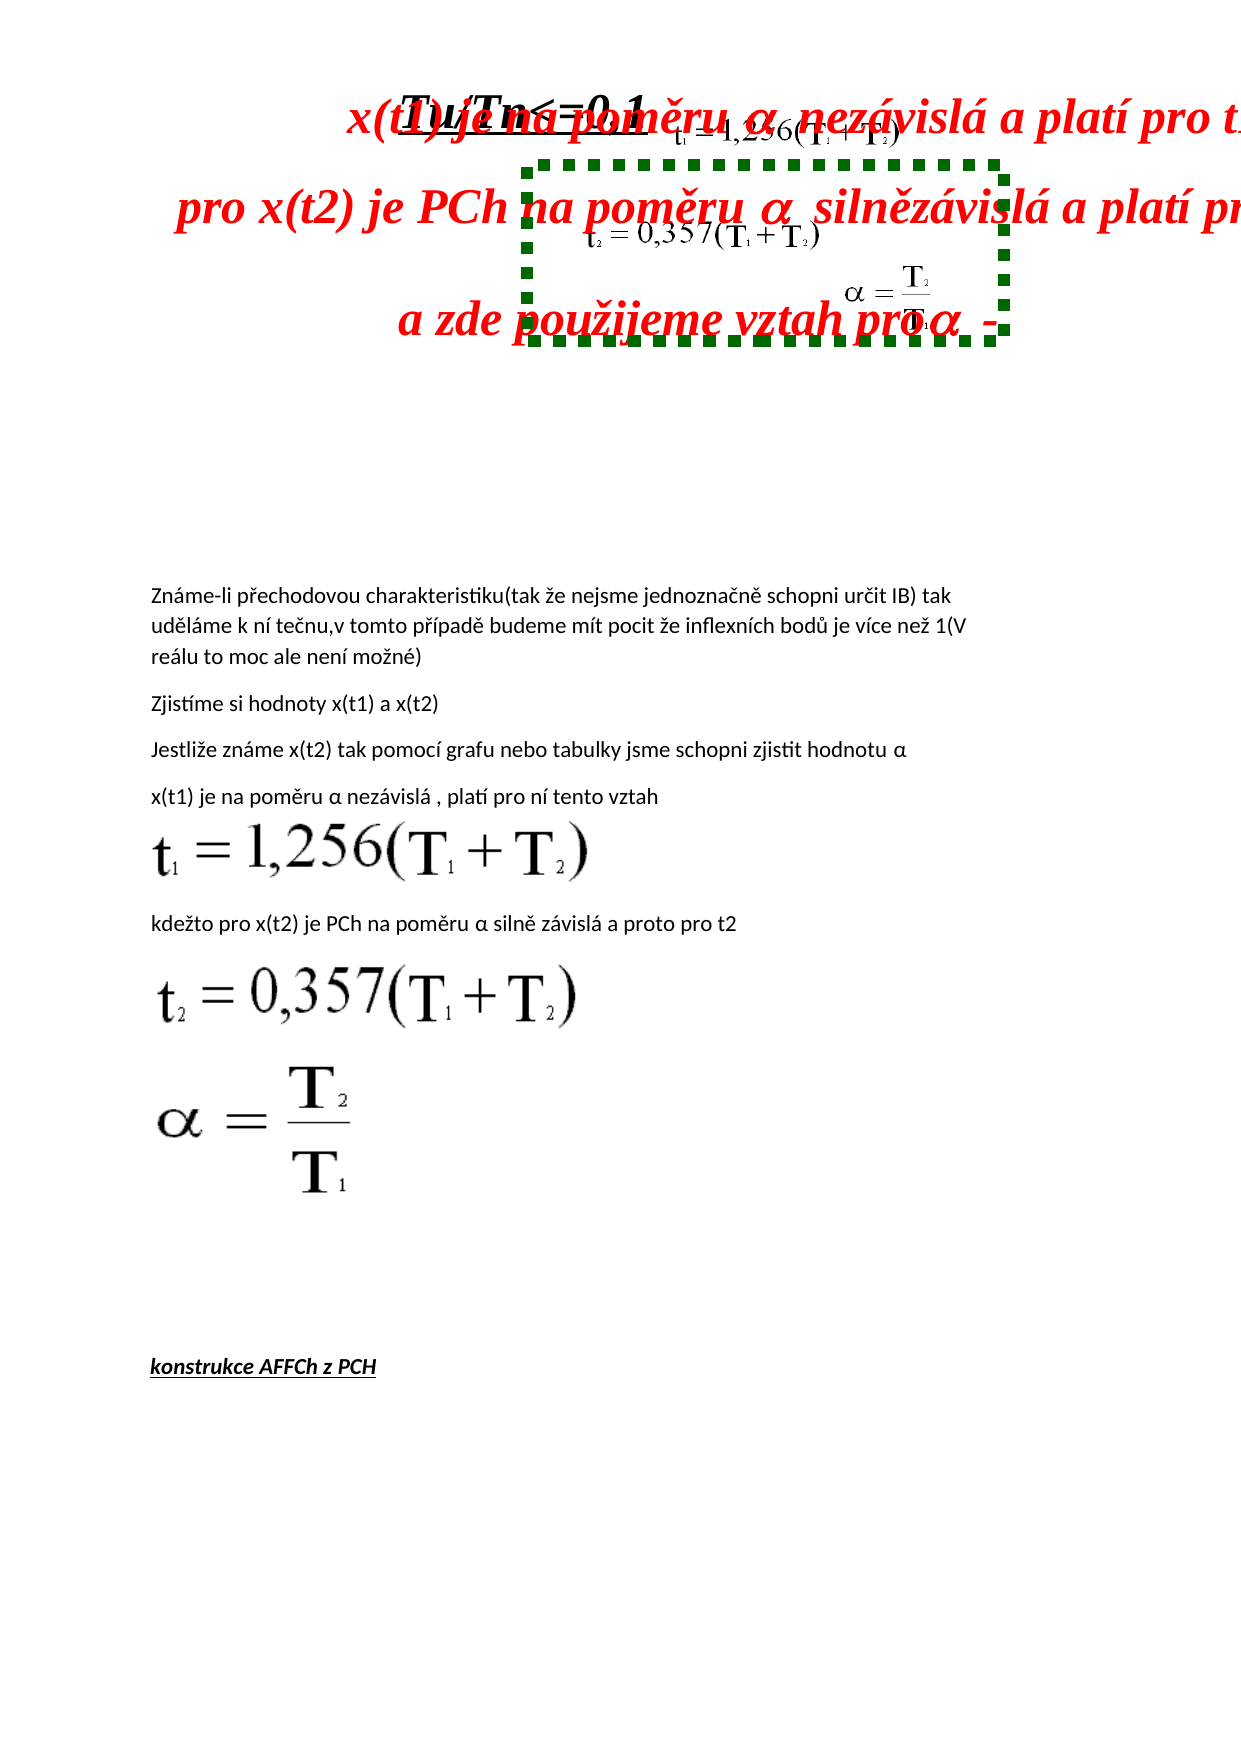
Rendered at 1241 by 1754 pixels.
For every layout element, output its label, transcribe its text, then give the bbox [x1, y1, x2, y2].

picture [768, 216, 778, 221]
picture [594, 216, 602, 221]
picture [150, 956, 583, 1040]
picture [907, 314, 917, 333]
picture [150, 1058, 370, 1208]
picture [864, 315, 873, 333]
picture [875, 113, 885, 130]
picture [581, 216, 823, 255]
picture [150, 812, 594, 891]
picture [710, 113, 720, 130]
text konstrukce AFFCh z PCH [150, 1352, 1165, 1380]
picture [671, 113, 902, 152]
picture [834, 113, 841, 121]
picture [841, 261, 938, 337]
picture [618, 216, 626, 221]
picture [753, 113, 765, 131]
